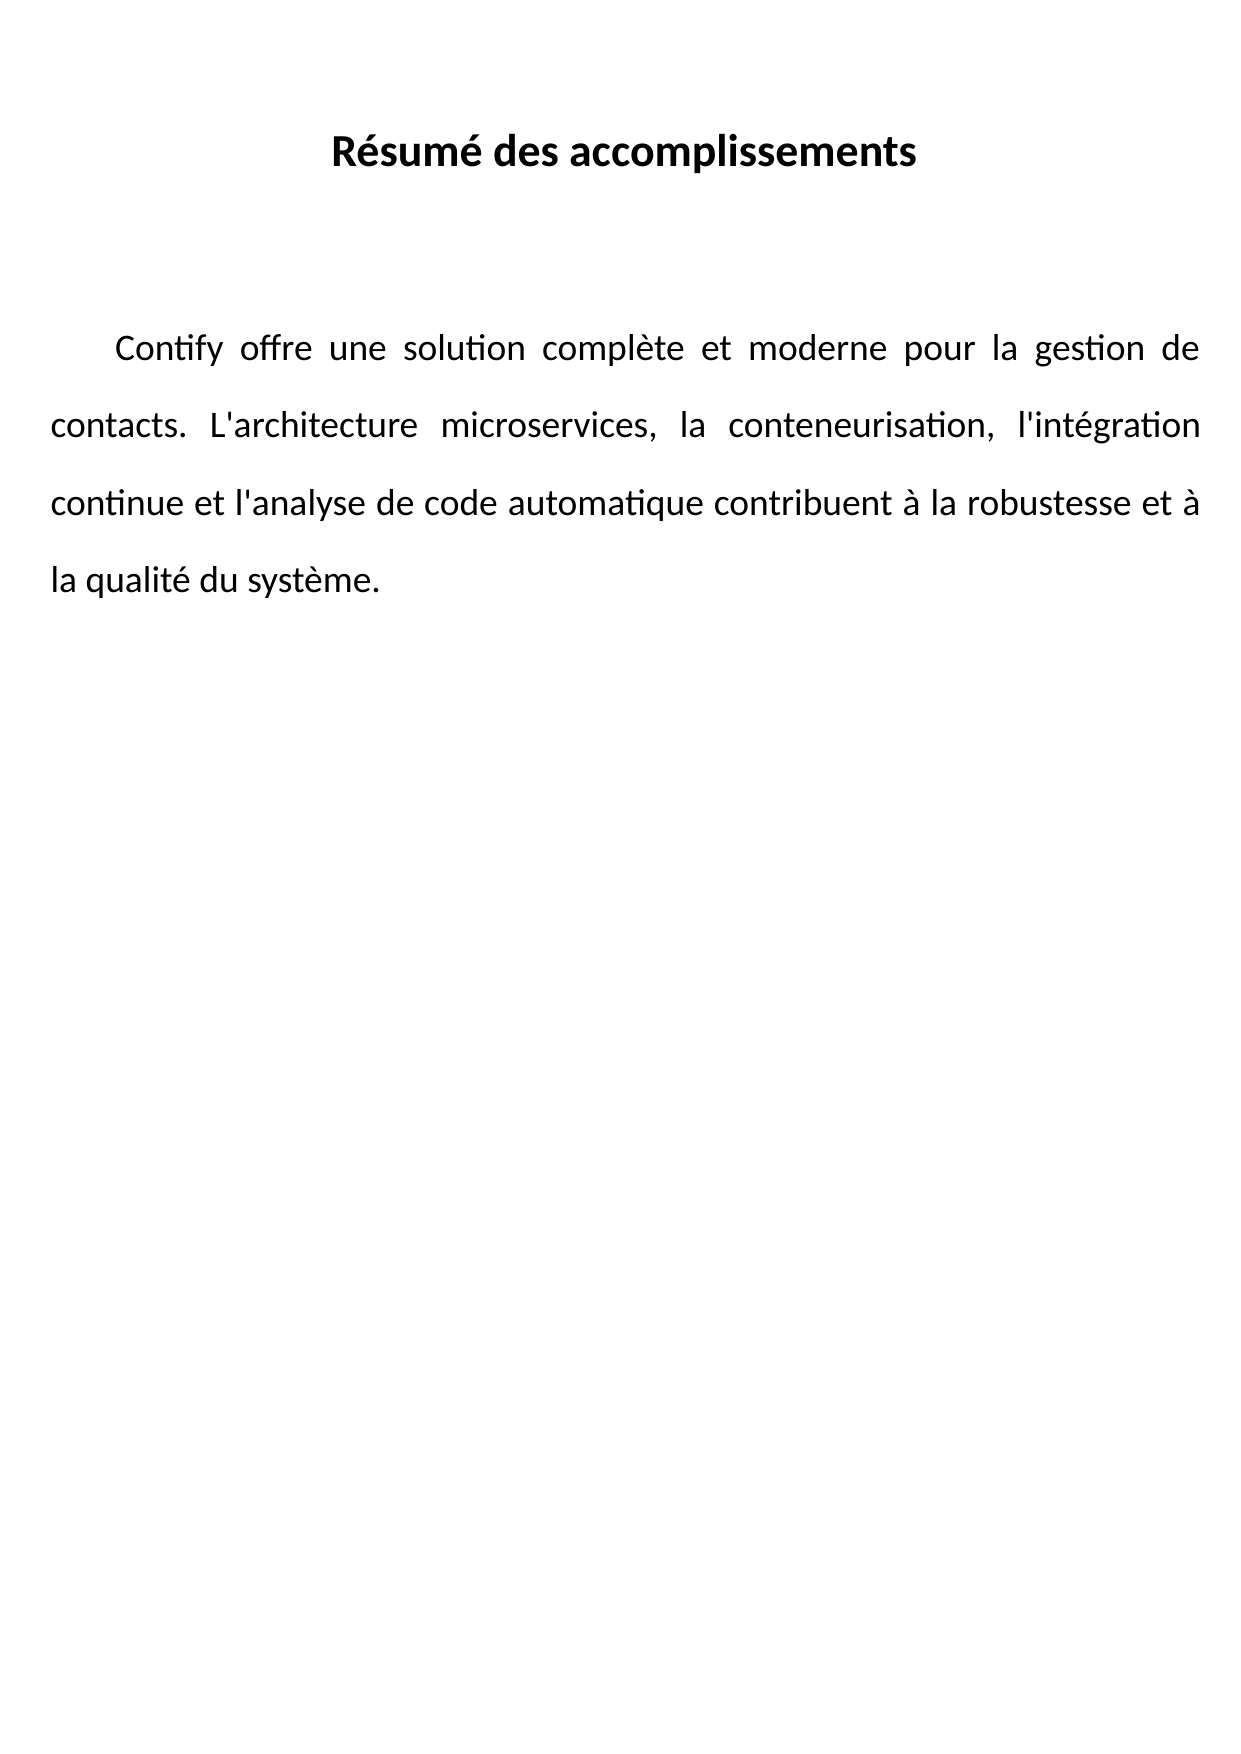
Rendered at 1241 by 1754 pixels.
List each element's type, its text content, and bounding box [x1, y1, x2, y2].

text Contify offre une solution complète et moderne pour la gestion de contacts. L'architecture microservices, la conteneurisation, l'intégration continue et l'analyse de code automatique contribuent à la robustesse et à la qualité du système. [50, 324, 1202, 602]
subtitle Résumé des accomplissements [26, 122, 1222, 178]
